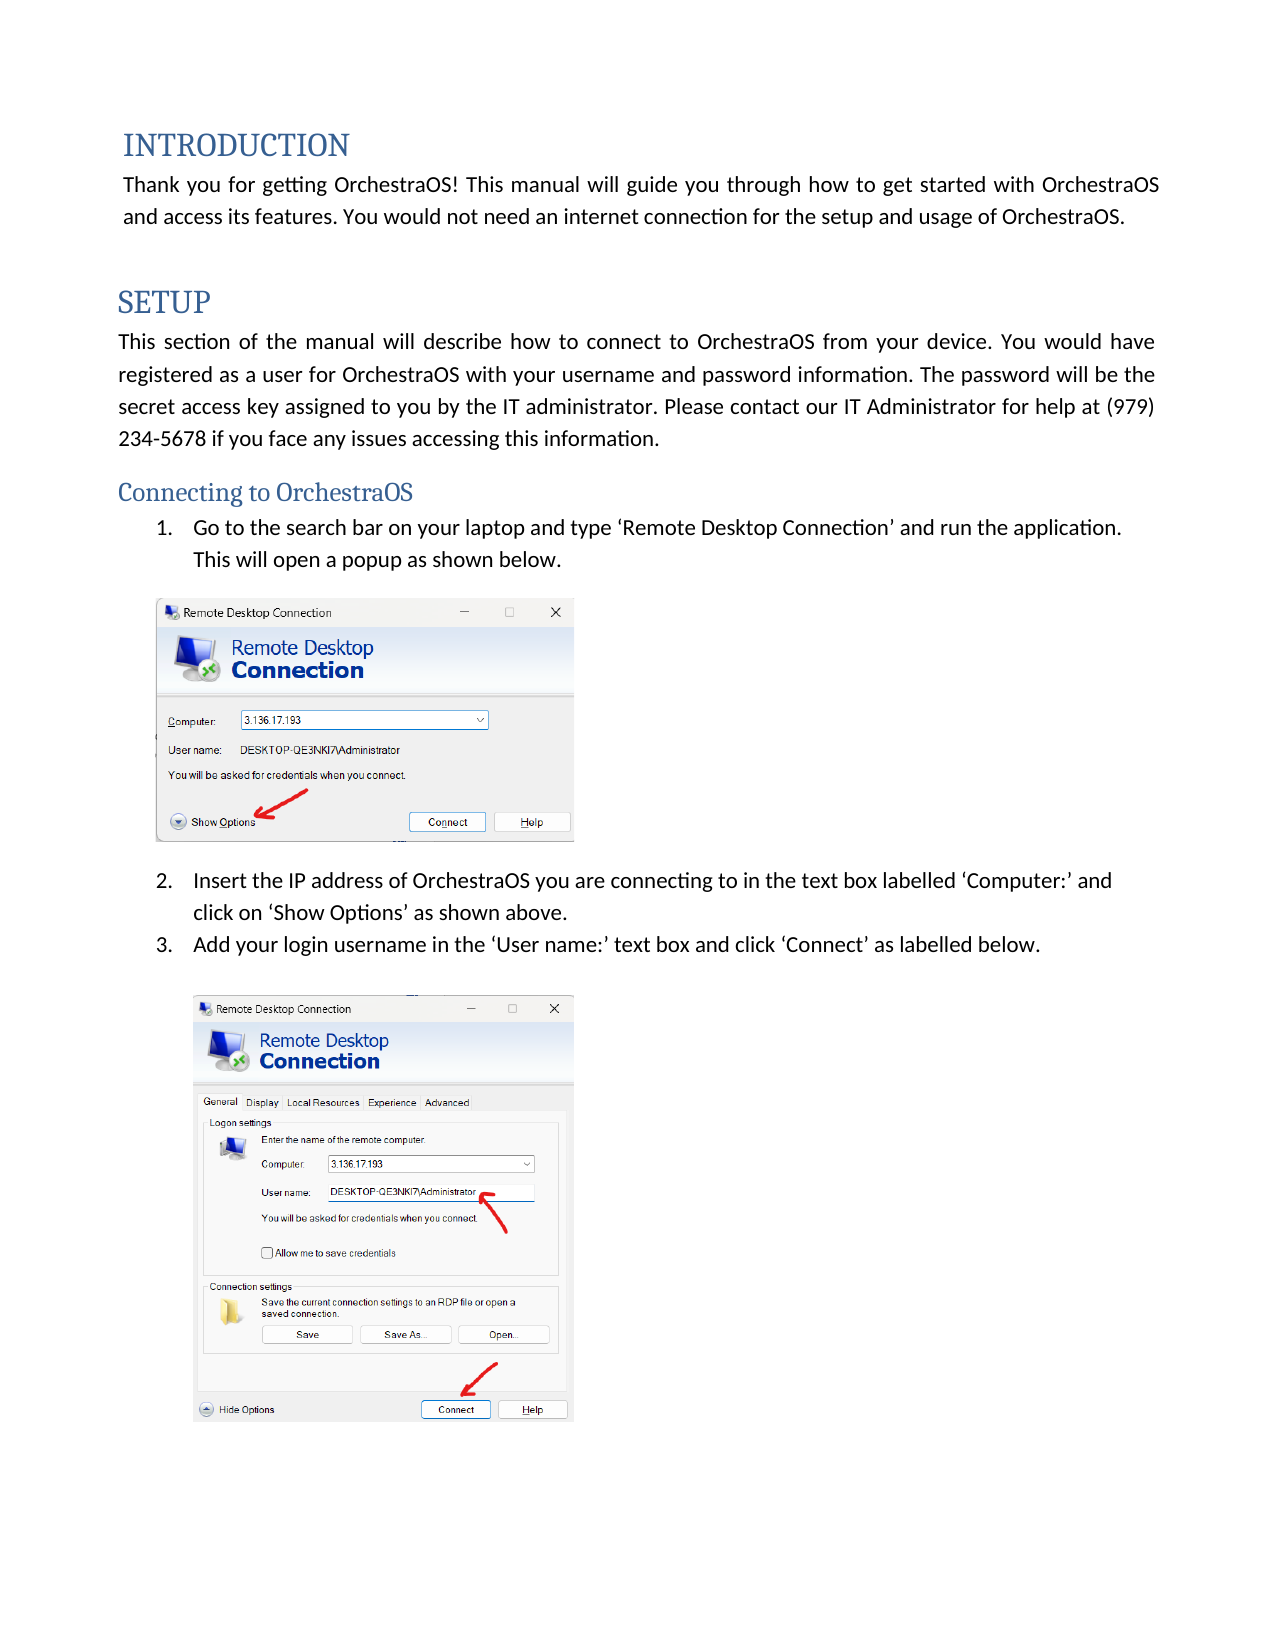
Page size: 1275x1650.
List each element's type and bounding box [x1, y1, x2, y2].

picture [193, 995, 574, 1422]
picture [155, 598, 575, 842]
